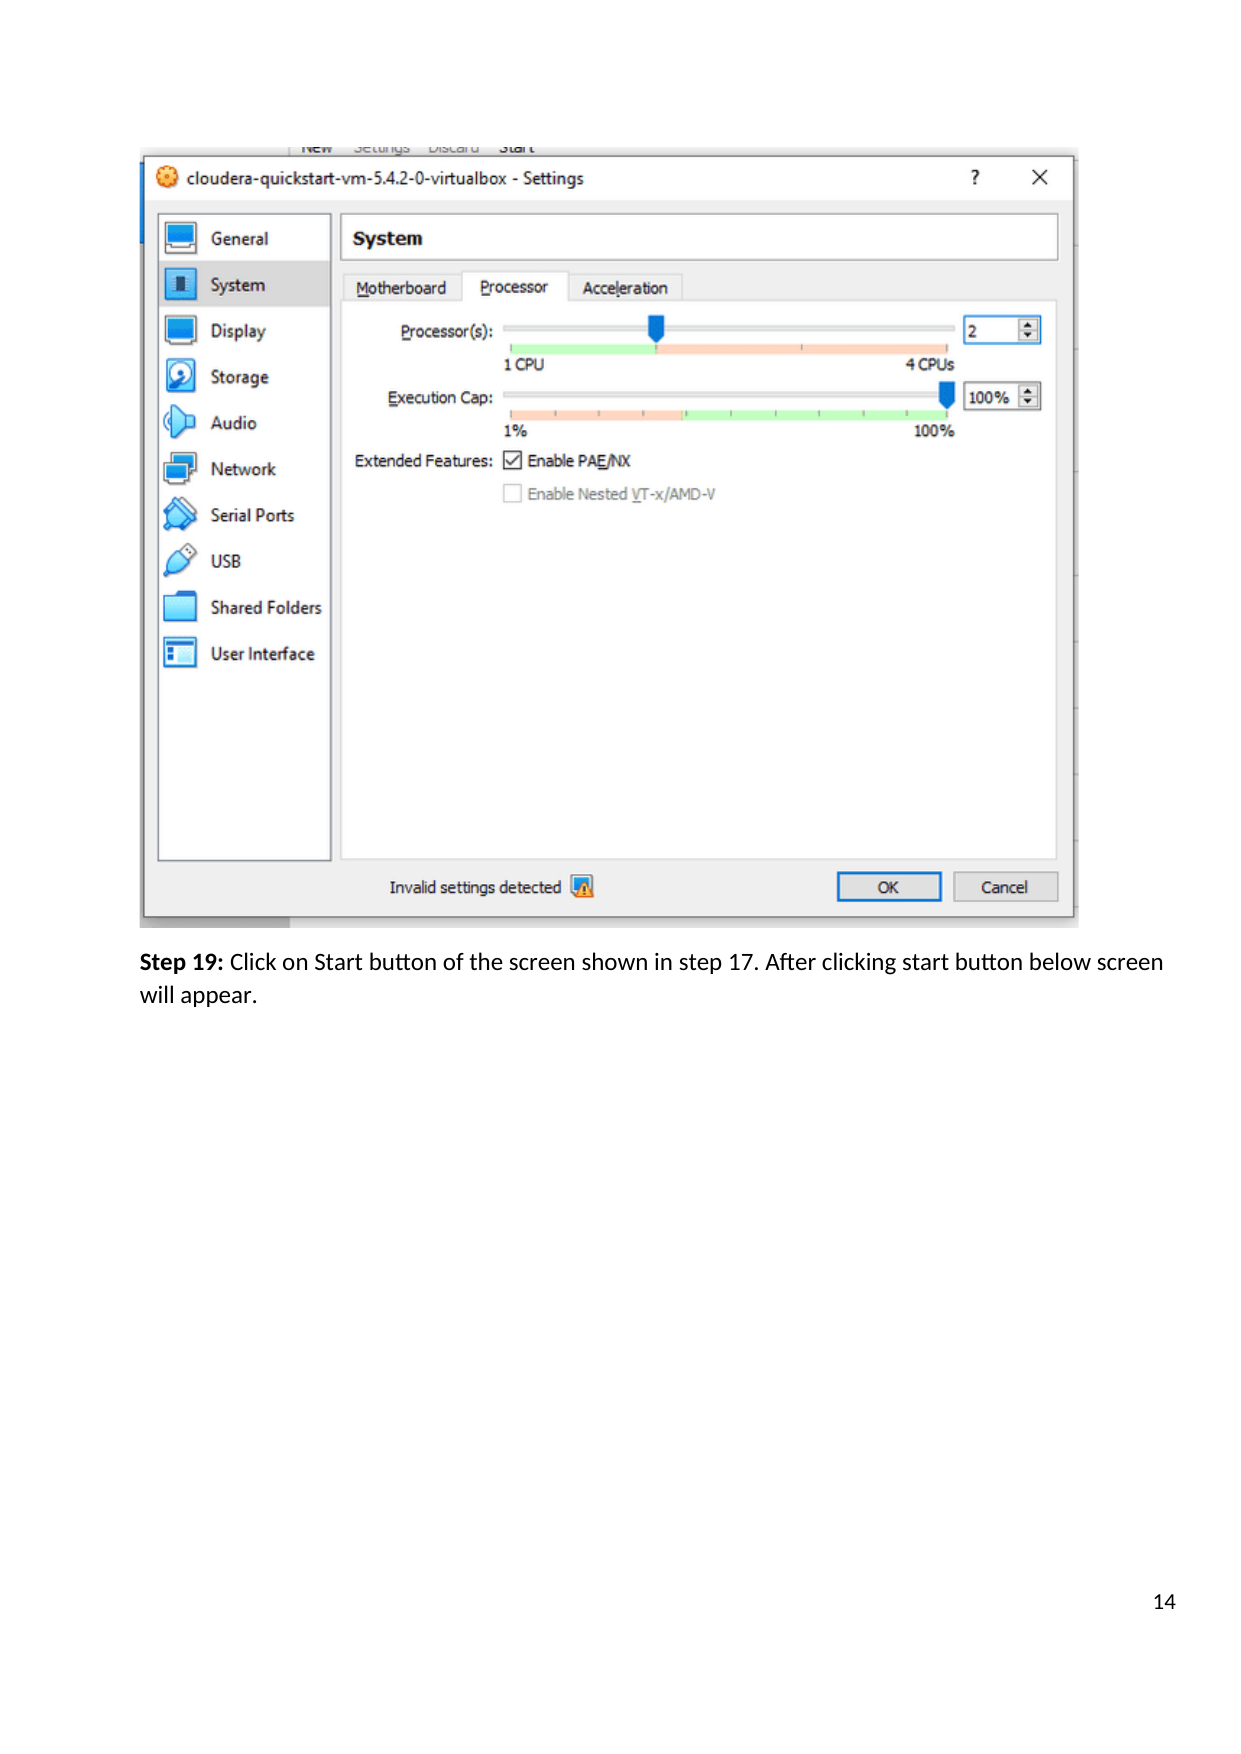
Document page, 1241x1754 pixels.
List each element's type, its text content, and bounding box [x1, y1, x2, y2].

text Step 19: Click on Start button of the screen shown in step 17. After clicking start button below screen will appear. [139, 946, 1176, 1010]
picture [139, 147, 1079, 928]
